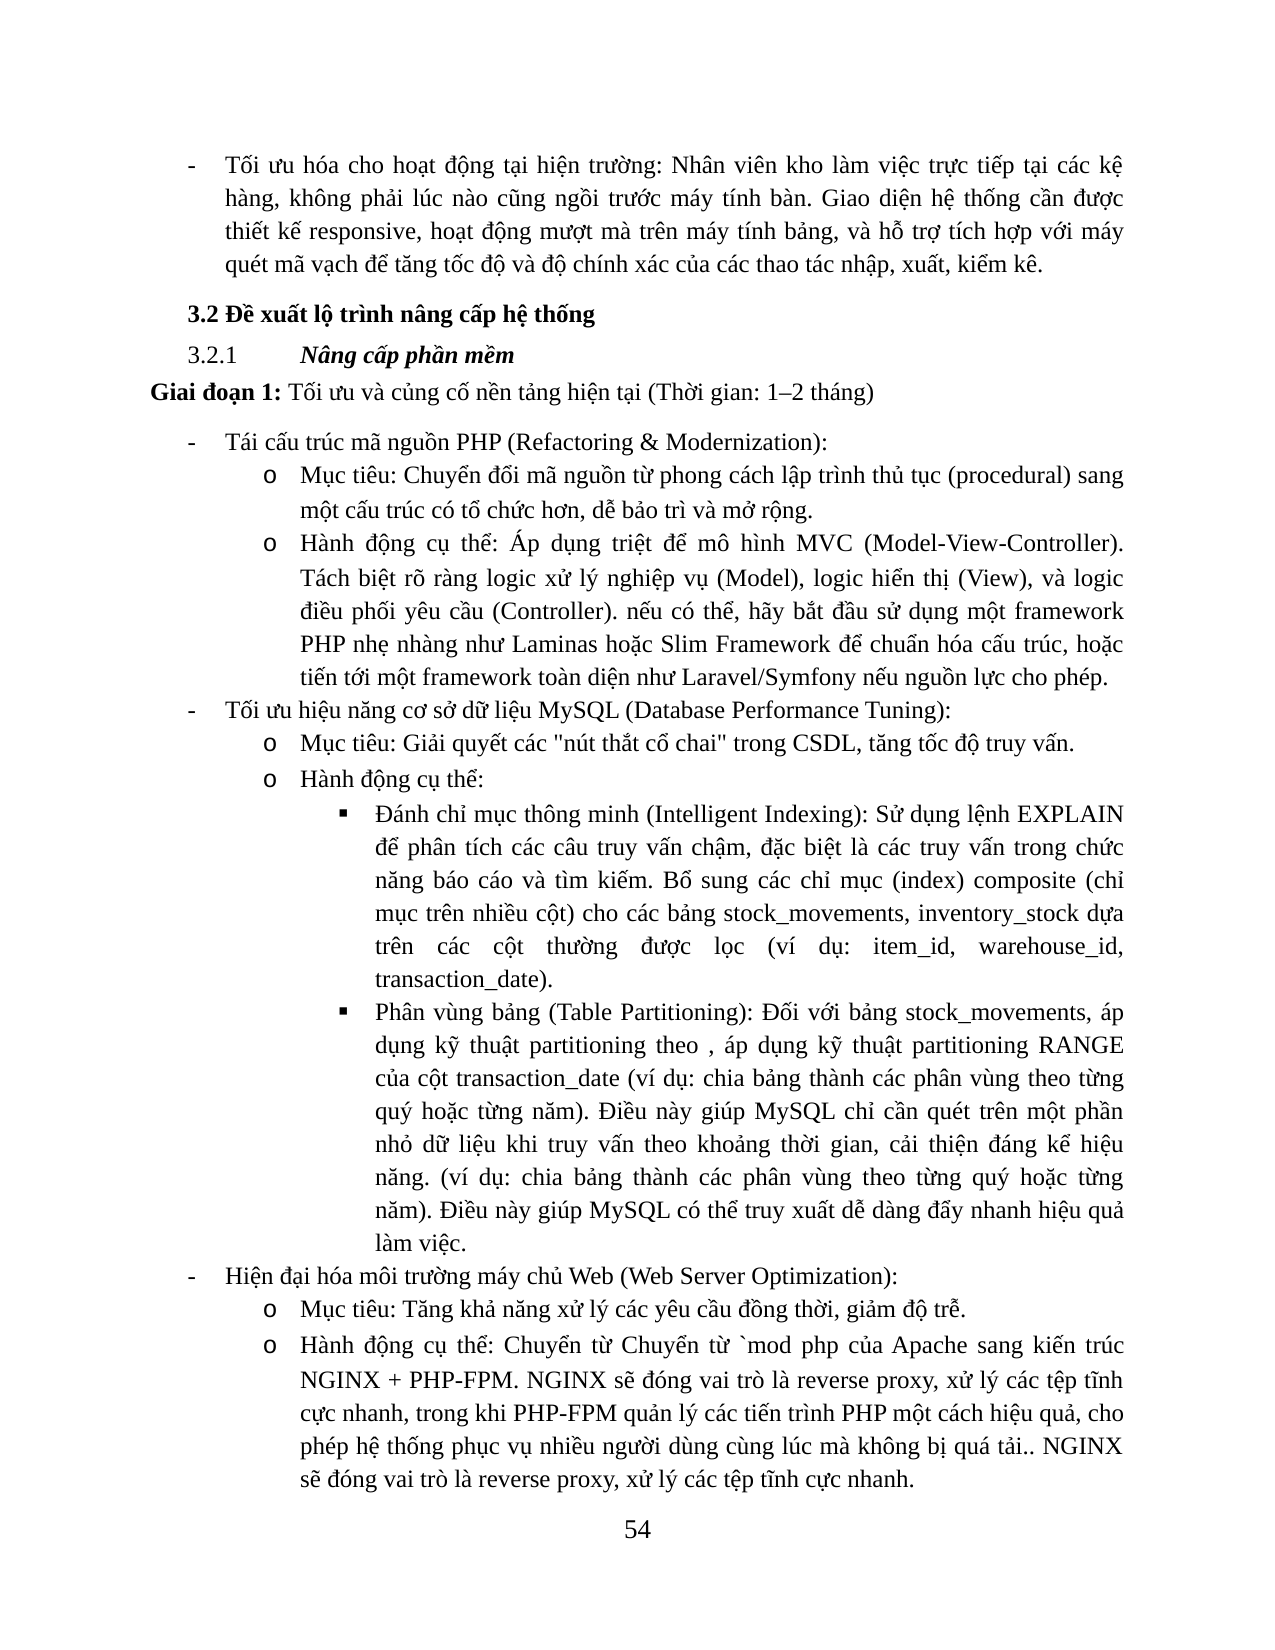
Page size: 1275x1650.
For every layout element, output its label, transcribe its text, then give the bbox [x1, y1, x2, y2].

list Tối ưu hiệu năng cơ sở dữ liệu MySQL (Database Performance Tuning): [187, 695, 1125, 724]
list Tối ưu hóa cho hoạt động tại hiện trường: Nhân viên kho làm việc trực tiếp tại các kệ hàng, không phải lúc nào cũng ngồi trước máy tính bàn. Giao diện hệ thống cần được thiết kế responsive, hoạt động mượt mà trên máy tính bảng, và hỗ trợ tích hợp với máy quét mã vạch để tăng tốc độ và độ chính xác của các thao tác nhập, xuất, kiểm kê. [187, 150, 1125, 278]
text Giai đoạn 1: Tối ưu và củng cố nền tảng hiện tại (Thời gian: 1–2 tháng) [150, 377, 1125, 406]
list Đánh chỉ mục thông minh (Intelligent Indexing): Sử dụng lệnh EXPLAIN để phân tích các câu truy vấn chậm, đặc biệt là các truy vấn trong chức năng báo cáo và tìm kiếm. Bổ sung các chỉ mục (index) composite (chỉ mục trên nhiều cột) cho các bảng stock_movements, inventory_stock dựa trên các cột thường được lọc (ví dụ: item_id, warehouse_id, transaction_date). [337, 799, 1125, 993]
list Hành động cụ thể: Áp dụng triệt để mô hình MVC (Model-View-Controller). Tách biệt rõ ràng logic xử lý nghiệp vụ (Model), logic hiển thị (View), và logic điều phối yêu cầu (Controller). nếu có thể, hãy bắt đầu sử dụng một framework PHP nhẹ nhàng như Laminas hoặc Slim Framework để chuẩn hóa cấu trúc, hoặc tiến tới một framework toàn diện như Laravel/Symfony nếu nguồn lực cho phép. [262, 528, 1125, 691]
list Hành động cụ thể: [262, 764, 1125, 794]
list Tái cấu trúc mã nguồn PHP (Refactoring & Modernization): [187, 427, 1125, 456]
subtitle Nâng cấp phần mềm [187, 340, 1125, 369]
list Phân vùng bảng (Table Partitioning): Đối với bảng stock_movements, áp dụng kỹ thuật partitioning theo , áp dụng kỹ thuật partitioning RANGE của cột transaction_date (ví dụ: chia bảng thành các phân vùng theo từng quý hoặc từng năm). Điều này giúp MySQL chỉ cần quét trên một phần nhỏ dữ liệu khi truy vấn theo khoảng thời gian, cải thiện đáng kể hiệu năng. (ví dụ: chia bảng thành các phân vùng theo từng quý hoặc từng năm). Điều này giúp MySQL có thể truy xuất dễ dàng đẩy nhanh hiệu quả làm việc. [337, 997, 1125, 1257]
list Mục tiêu: Chuyển đổi mã nguồn từ phong cách lập trình thủ tục (procedural) sang một cấu trúc có tổ chức hơn, dễ bảo trì và mở rộng. [262, 460, 1125, 524]
list Mục tiêu: Tăng khả năng xử lý các yêu cầu đồng thời, giảm độ trễ. [262, 1294, 1125, 1325]
list Hành động cụ thể: Chuyển từ Chuyển từ `mod php của Apache sang kiến trúc NGINX + PHP-FPM. NGINX sẽ đóng vai trò là reverse proxy, xử lý các tệp tĩnh cực nhanh, trong khi PHP-FPM quản lý các tiến trình PHP một cách hiệu quả, cho phép hệ thống phục vụ nhiều người dùng cùng lúc mà không bị quá tải.. NGINX sẽ đóng vai trò là reverse proxy, xử lý các tệp tĩnh cực nhanh. [262, 1330, 1125, 1493]
subtitle Đề xuất lộ trình nâng cấp hệ thống [187, 299, 1125, 327]
list Mục tiêu: Giải quyết các "nút thắt cổ chai" trong CSDL, tăng tốc độ truy vấn. [262, 728, 1125, 759]
list Hiện đại hóa môi trường máy chủ Web (Web Server Optimization): [187, 1261, 1125, 1290]
